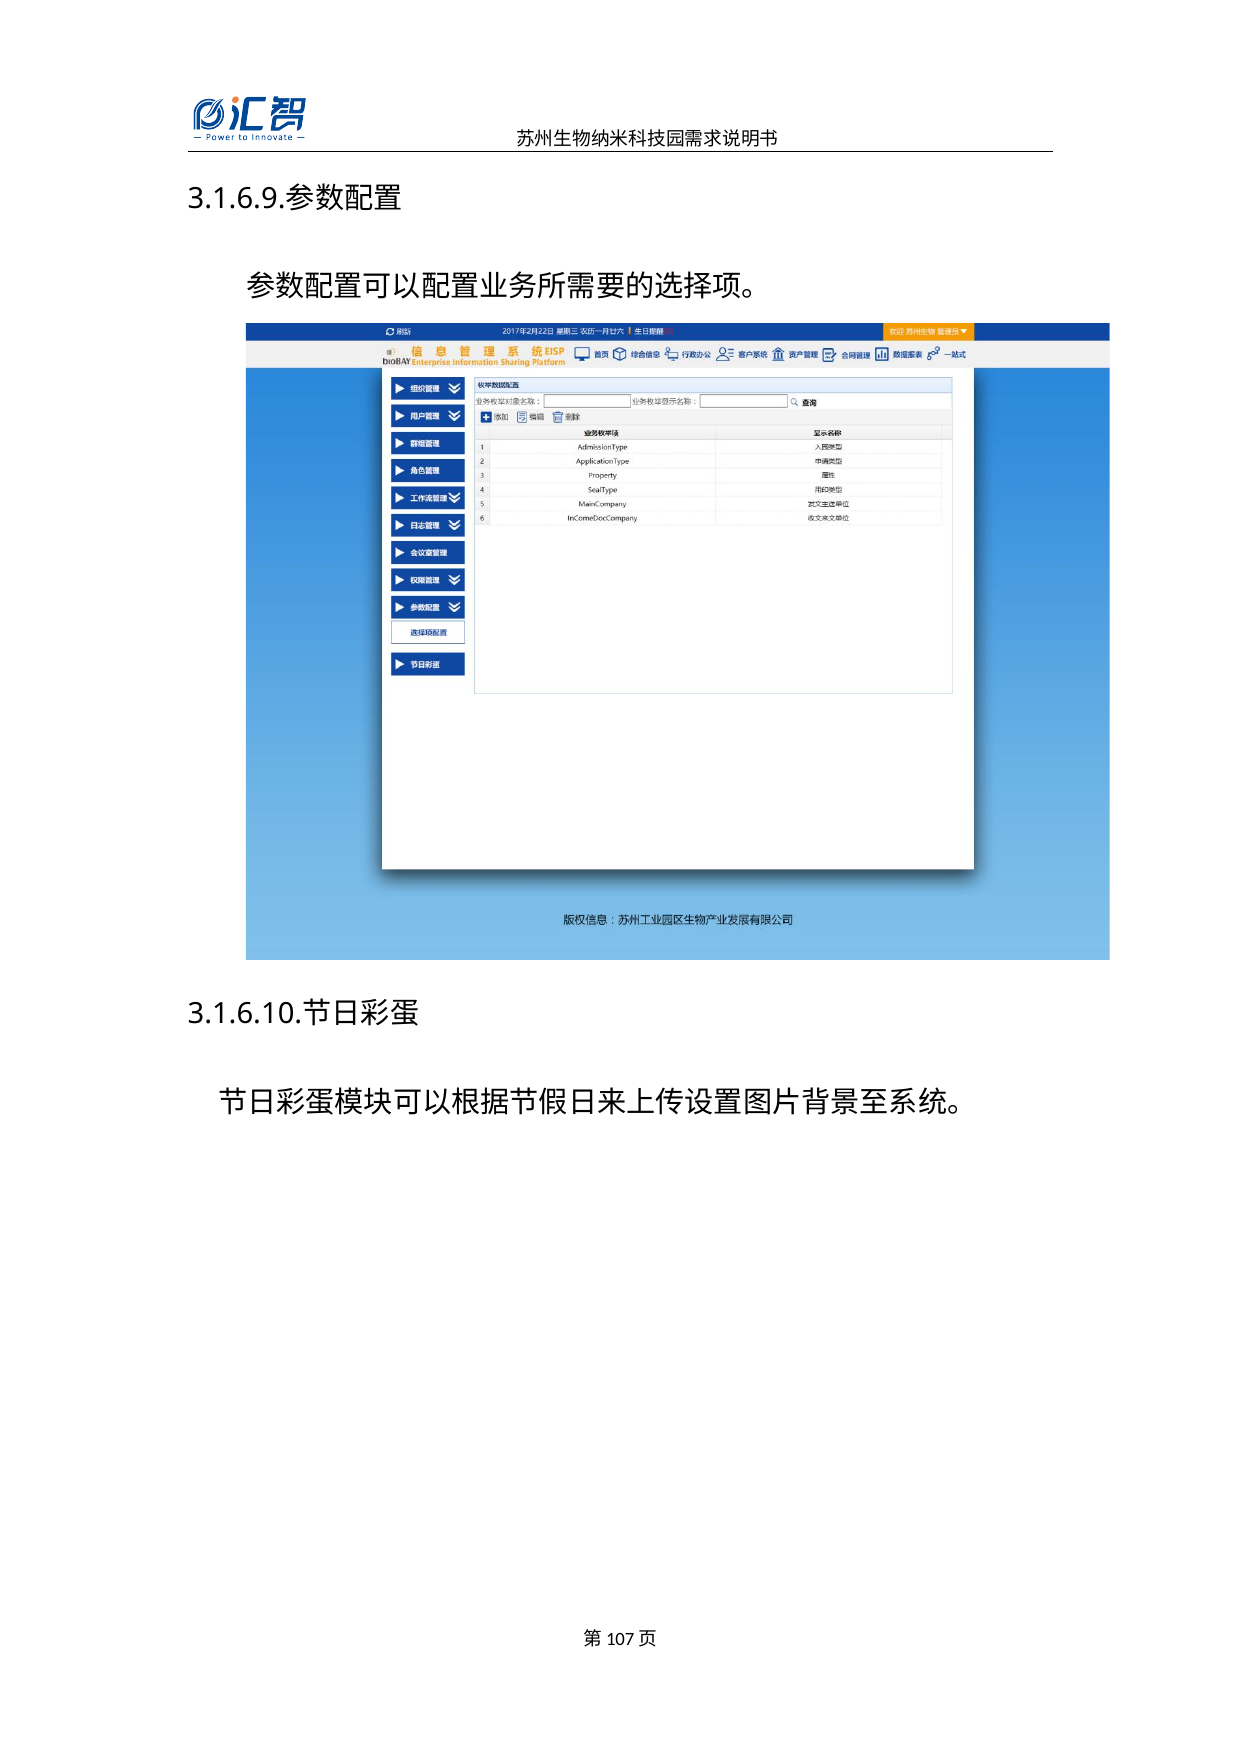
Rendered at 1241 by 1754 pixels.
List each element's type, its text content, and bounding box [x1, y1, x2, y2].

picture [245, 323, 1110, 960]
text 节日彩蛋模块可以根据节假日来上传设置图片背景至系统。 [187, 1067, 1053, 1132]
text 参数配置可以配置业务所需要的选择项。 [187, 251, 1053, 316]
subtitle 3.1.6.10.节日彩蛋 [187, 979, 1053, 1044]
picture [187, 88, 313, 146]
subtitle 3.1.6.9.参数配置 [187, 163, 1053, 228]
